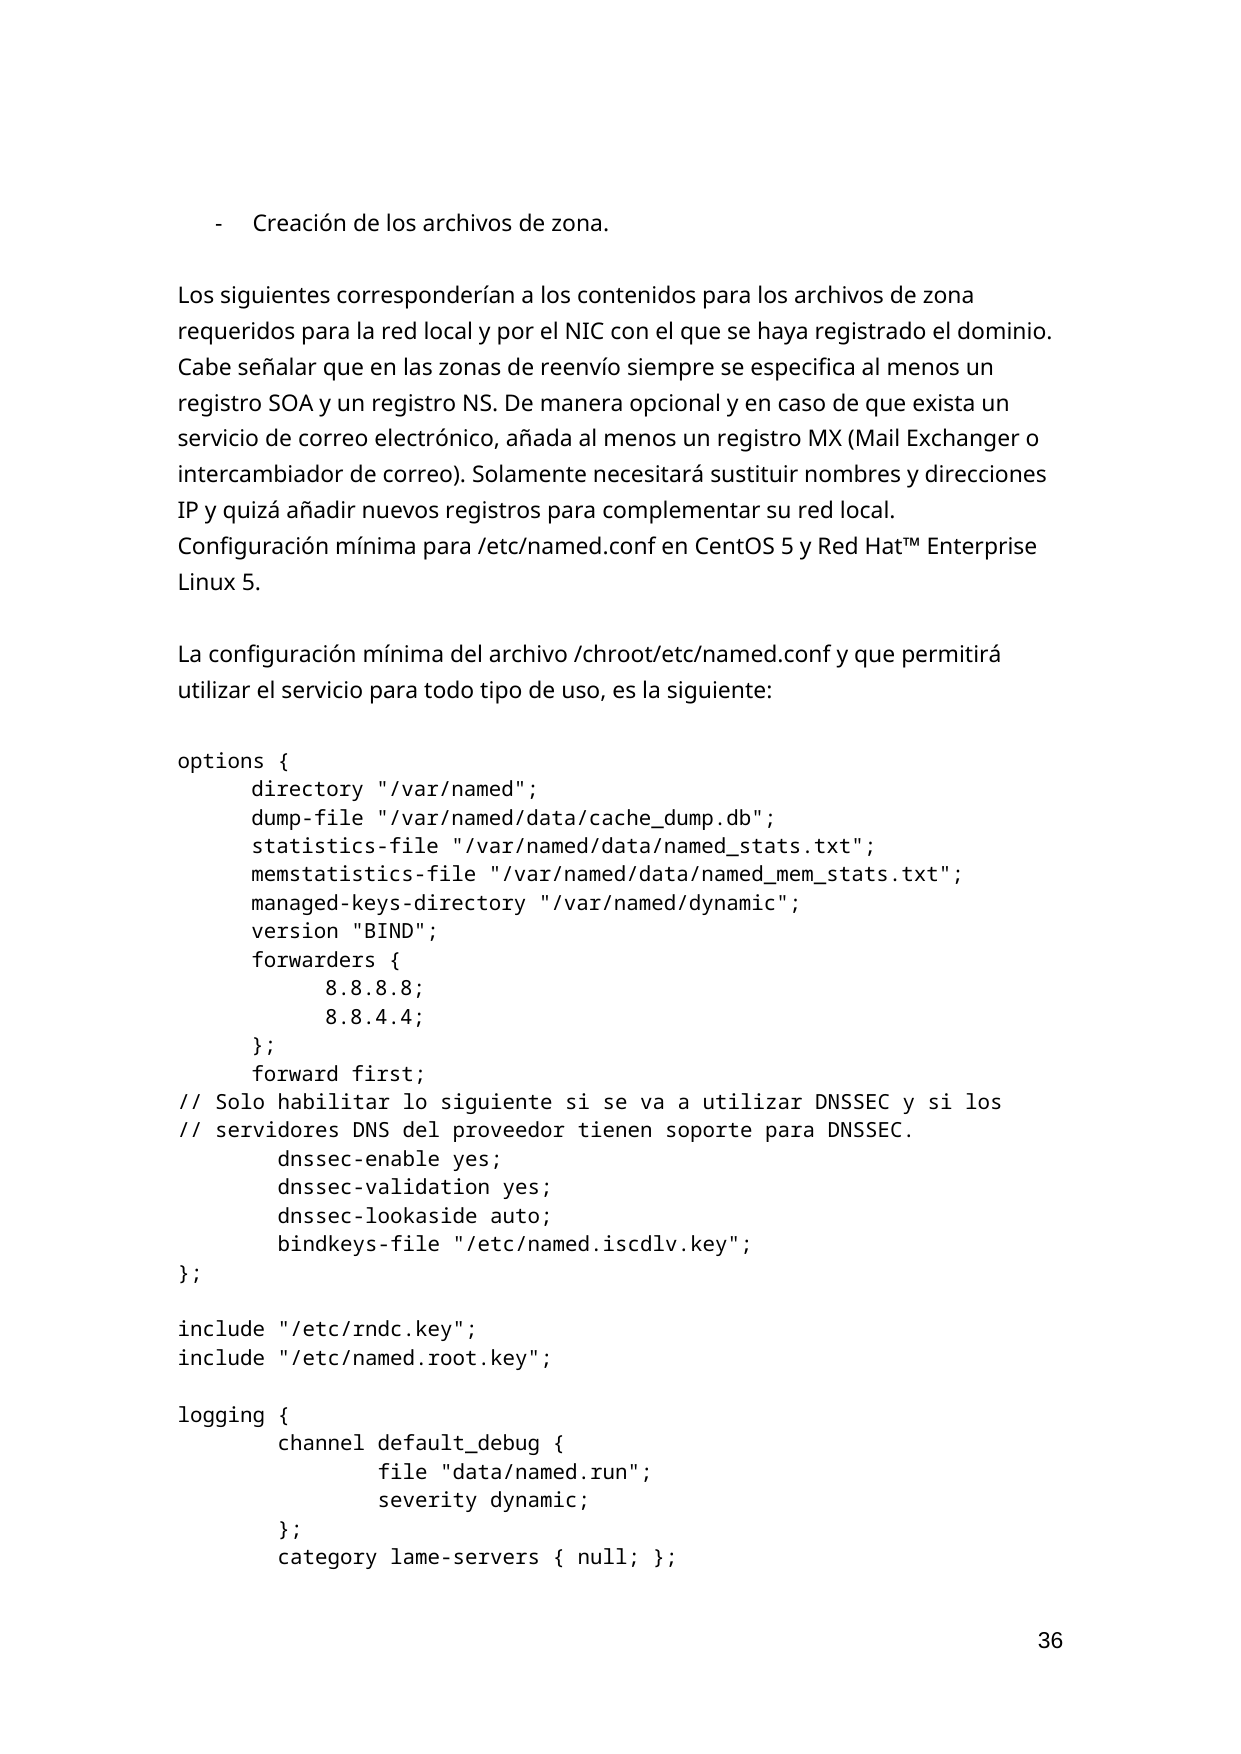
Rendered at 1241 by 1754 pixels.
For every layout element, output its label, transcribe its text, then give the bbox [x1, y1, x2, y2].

text statistics-file "/var/named/data/named_stats.txt"; [177, 831, 1063, 859]
text forwarders { [177, 945, 1063, 973]
text 8.8.4.4; [177, 1002, 1063, 1030]
text managed-keys-directory "/var/named/dynamic"; [177, 888, 1063, 916]
text include "/etc/rndc.key"; [177, 1314, 1063, 1343]
text dnssec-enable yes; [177, 1144, 1063, 1172]
text // servidores DNS del proveedor tienen soporte para DNSSEC. [177, 1116, 1063, 1144]
text options { [177, 746, 1063, 774]
text Configuración mínima para /etc/named.conf en CentOS 5 y Red Hat™ Enterprise Linux 5. [177, 530, 1063, 597]
text // Solo habilitar lo siguiente si se va a utilizar DNSSEC y si los [177, 1087, 1063, 1116]
text file "data/named.run"; [177, 1457, 1063, 1485]
text La configuración mínima del archivo /chroot/etc/named.conf y que permitirá utilizar el servicio para todo tipo de uso, es la siguiente: [177, 638, 1063, 705]
text version "BIND"; [177, 916, 1063, 945]
text logging { [177, 1400, 1063, 1428]
text include "/etc/named.root.key"; [177, 1343, 1063, 1371]
text directory "/var/named"; [177, 774, 1063, 803]
text Los siguientes corresponderían a los contenidos para los archivos de zona requeridos para la red local y por el NIC con el que se haya registrado el dominio. Cabe señalar que en las zonas de reenvío siempre se especifica al menos un registro SOA y un registro NS. De manera opcional y en caso de que exista un servicio de correo electrónico, añada al menos un registro MX (Mail Exchanger o intercambiador de correo). Solamente necesitará sustituir nombres y direcciones IP y quizá añadir nuevos registros para complementar su red local. [177, 279, 1063, 526]
text }; [177, 1514, 1063, 1542]
text dump-file "/var/named/data/cache_dump.db"; [177, 803, 1063, 831]
text }; [177, 1258, 1063, 1286]
text category lame-servers { null; }; [177, 1542, 1063, 1571]
list Creación de los archivos de zona. [215, 207, 1063, 238]
text bindkeys-file "/etc/named.iscdlv.key"; [177, 1229, 1063, 1258]
text memstatistics-file "/var/named/data/named_mem_stats.txt"; [177, 859, 1063, 888]
text dnssec-lookaside auto; [177, 1201, 1063, 1229]
text dnssec-validation yes; [177, 1172, 1063, 1201]
text forward first; [177, 1059, 1063, 1087]
text 8.8.8.8; [177, 973, 1063, 1002]
text severity dynamic; [177, 1485, 1063, 1514]
text }; [177, 1030, 1063, 1059]
text channel default_debug { [177, 1428, 1063, 1457]
